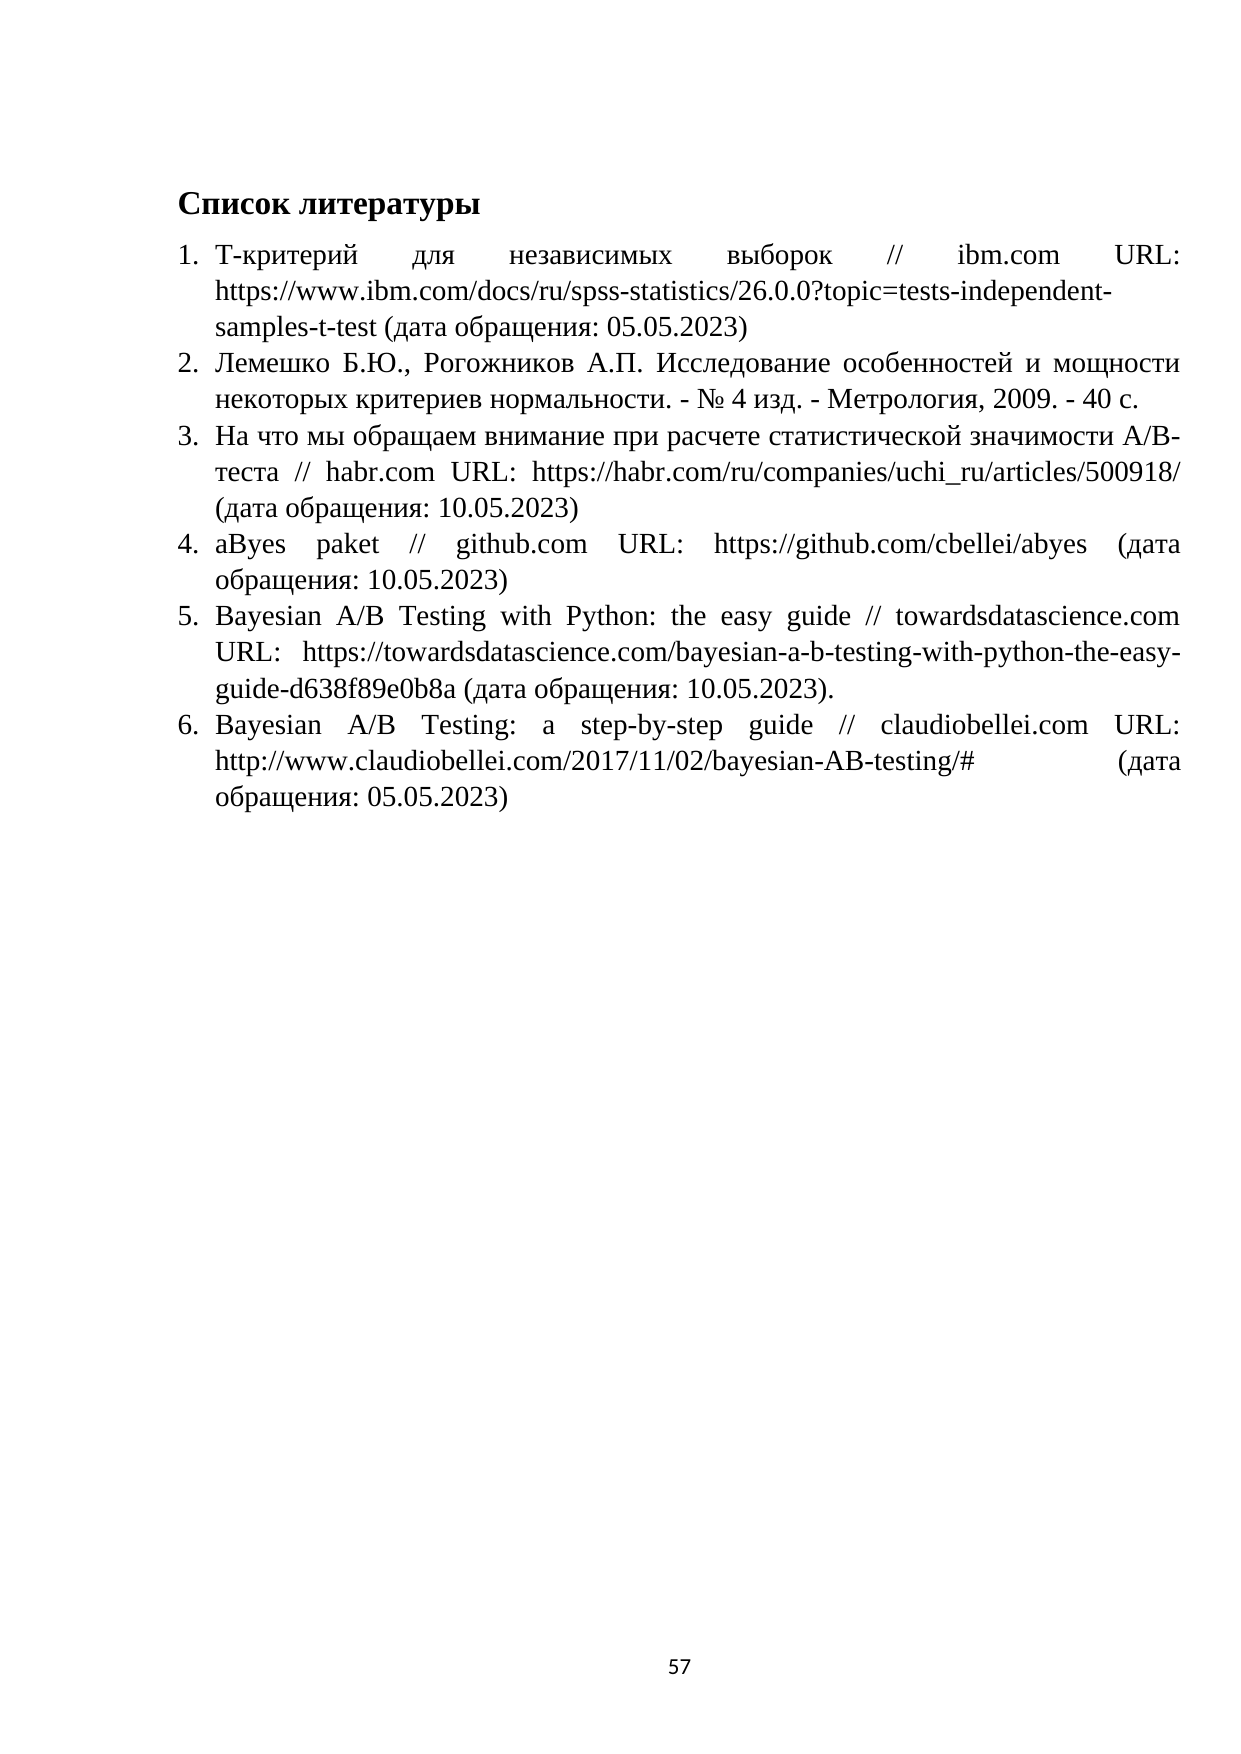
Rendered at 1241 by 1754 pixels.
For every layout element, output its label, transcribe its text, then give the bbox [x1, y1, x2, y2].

list aByes paket // github.com URL: https://github.com/cbellei/abyes (дата обращения: 10.05.2023) [177, 526, 1181, 596]
list T-критерий для независимых выборок // ibm.com URL: https://www.ibm.com/docs/ru/spss-statistics/26.0.0?topic=tests-independent-samples-t-test (дата обращения: 05.05.2023) [177, 237, 1181, 343]
list На что мы обращаем внимание при расчете статистической значимости A/B-теста // habr.com URL: https://habr.com/ru/companies/uchi_ru/articles/500918/ (дата обращения: 10.05.2023) [177, 418, 1181, 523]
list Bayesian A/B Testing with Python: the easy guide // towardsdatascience.com URL: https://towardsdatascience.com/bayesian-a-b-testing-with-python-the-easy-guide-d638f89e0b8a (дата обращения: 10.05.2023). [177, 598, 1181, 704]
list Лемешко Б.Ю., Рогожников А.П. Исследование особенностей и мощности некоторых критериев нормальности. - № 4 изд. - Метрология, 2009. - 40 с. [177, 345, 1181, 415]
subtitle Список литературы [177, 183, 1181, 221]
list Bayesian A/B Testing: a step-by-step guide // claudiobellei.com URL: http://www.claudiobellei.com/2017/11/02/bayesian-AB-testing/# (дата обращения: 05.05.2023) [177, 707, 1181, 813]
